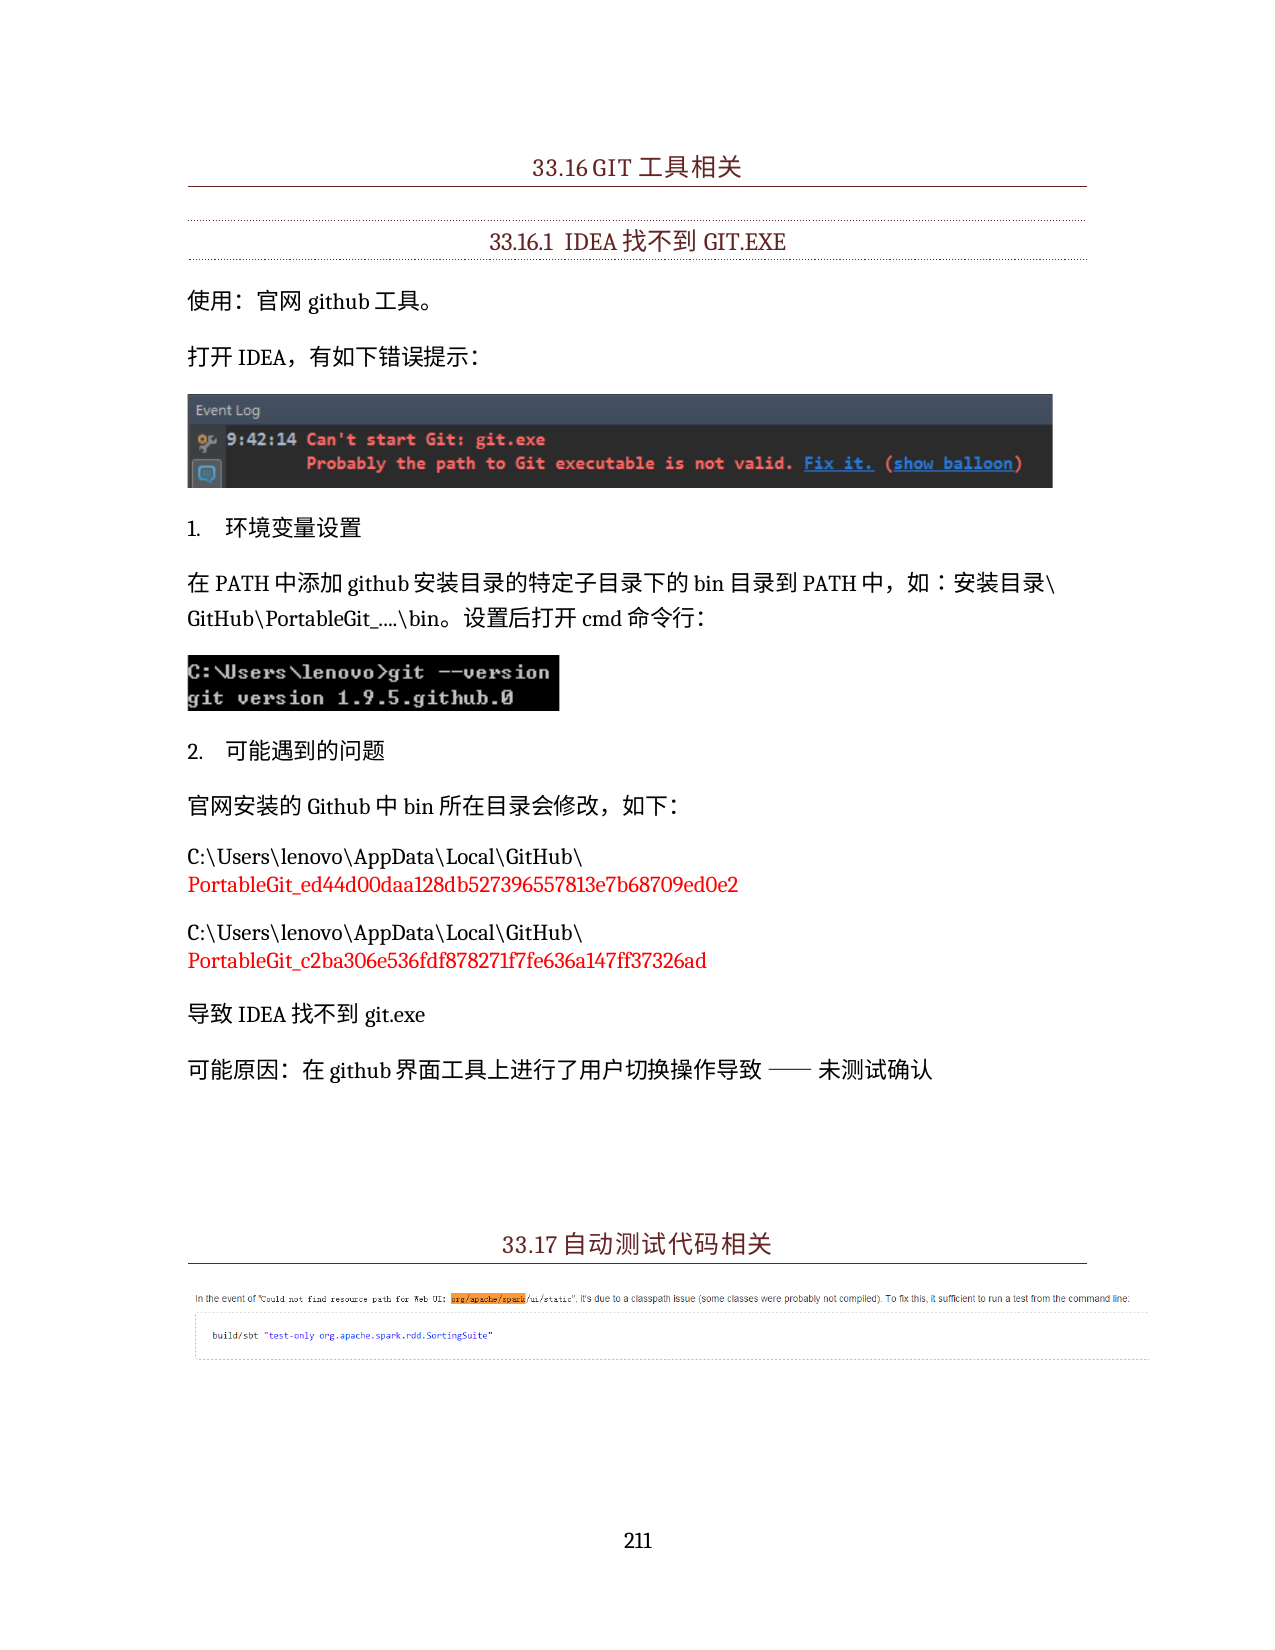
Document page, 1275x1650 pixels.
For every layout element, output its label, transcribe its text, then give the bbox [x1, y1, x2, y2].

list 可能遇到的问题 [187, 733, 1087, 766]
text 在PATH中添加github安装目录的特定子目录下的bin目录到PATH中，如：安装目录\GitHub\PortableGit_....\bin。设置后打开cmd命令行： [187, 565, 1087, 633]
picture [187, 1286, 1149, 1367]
text 打开IDEA，有如下错误提示： [187, 339, 1087, 372]
text 导致IDEA找不到 git.exe [187, 996, 1087, 1029]
text 官网安装的 Github中 bin 所在目录会修改，如下： [187, 788, 1087, 821]
picture [187, 655, 560, 711]
list 环境变量设置 [187, 510, 1087, 543]
text 可能原因：在github界面工具上进行了用户切换操作导致 —— 未测试确认 [187, 1052, 1087, 1085]
text C:\Users\lenovo\AppData\Local\GitHub\PortableGit_c2ba306e536fdf878271f7fe636a147ff37326ad [187, 920, 1087, 974]
subtitle IDEA找不到 git.exe [187, 220, 1087, 260]
subtitle Git工具相关 [187, 150, 1087, 187]
subtitle 自动测试代码相关 [187, 1225, 1087, 1264]
picture [187, 394, 1053, 488]
text 使用：官网 github 工具。 [187, 283, 1087, 316]
text C:\Users\lenovo\AppData\Local\GitHub\PortableGit_ed44d00daa128db527396557813e7b68709ed0e2 [187, 844, 1087, 898]
